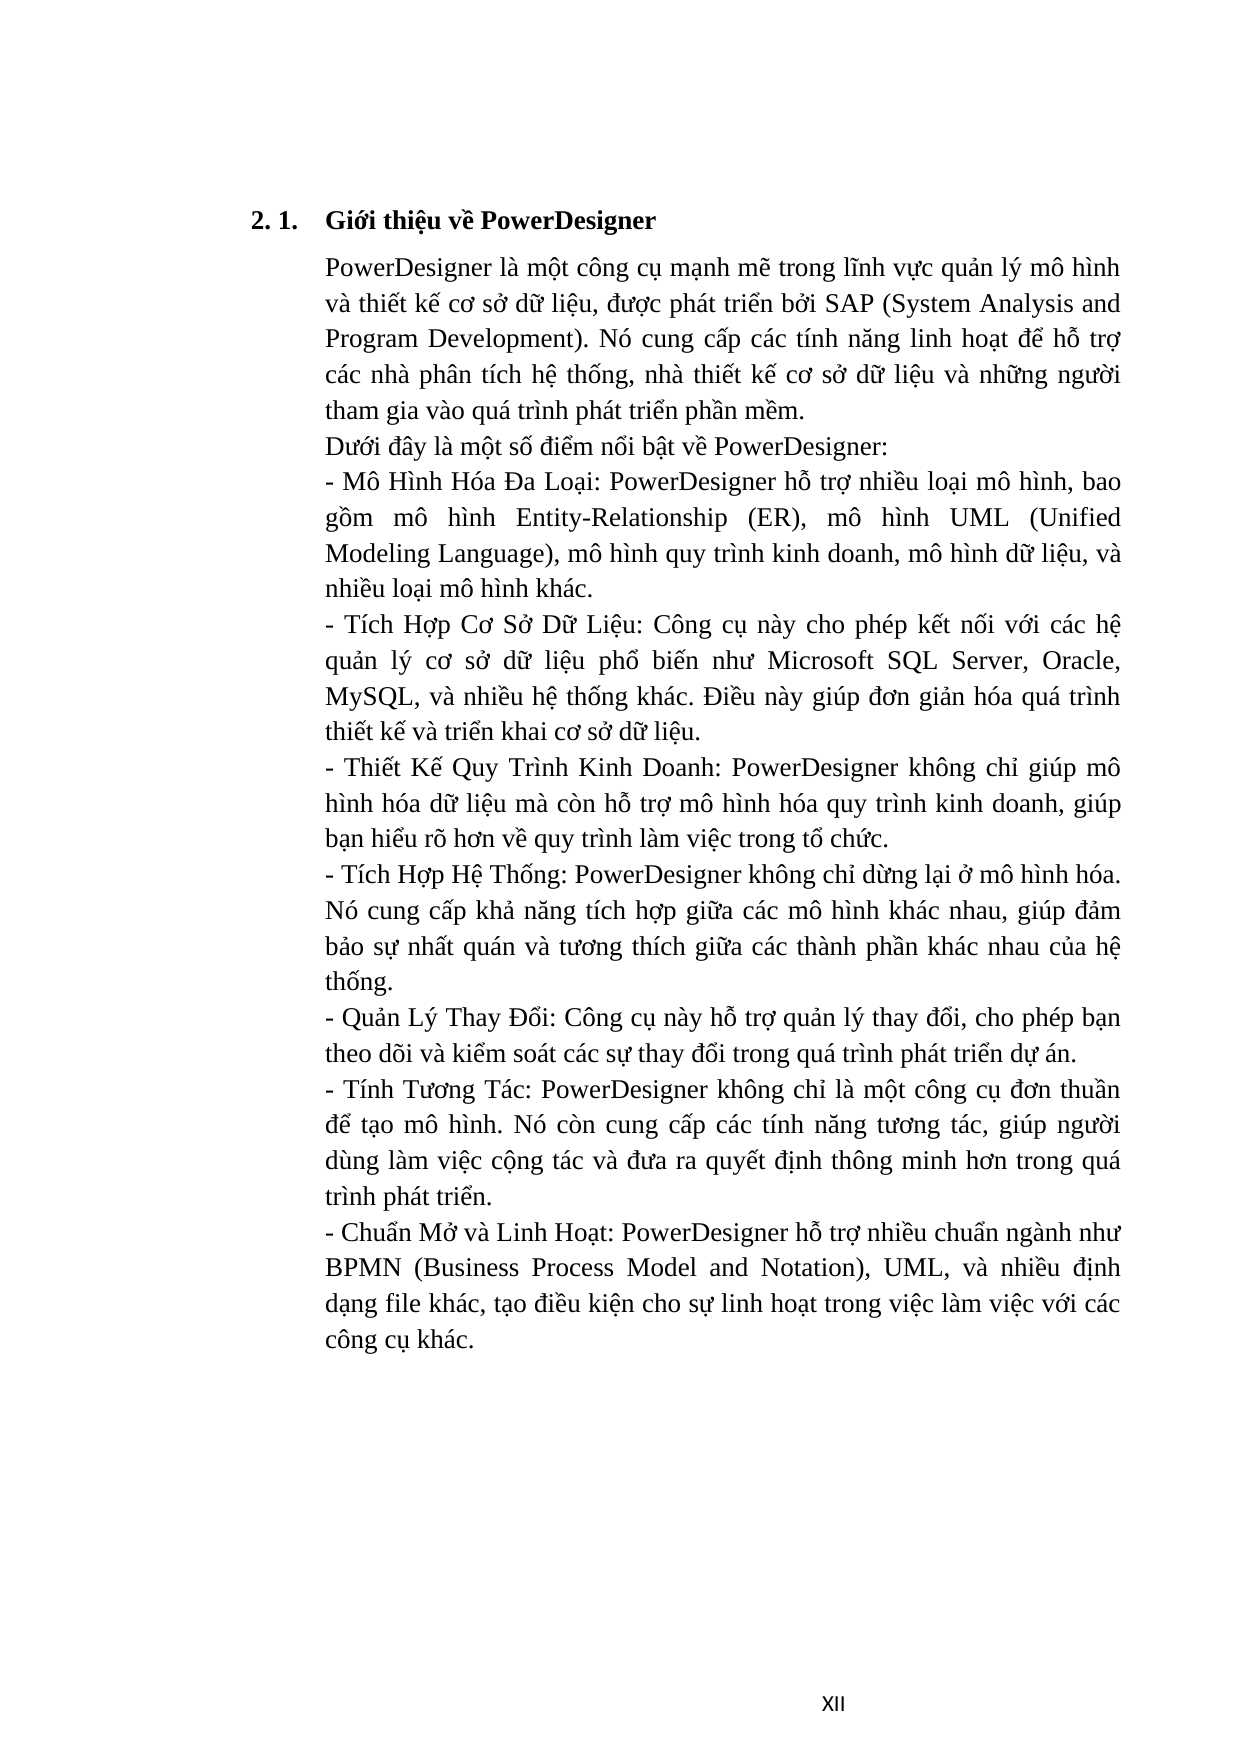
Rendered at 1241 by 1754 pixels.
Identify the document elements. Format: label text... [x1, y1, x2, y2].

text - Tích Hợp Cơ Sở Dữ Liệu: Công cụ này cho phép kết nối với các hệ quản lý cơ sở dữ liệu phổ biến như Microsoft SQL Server, Oracle, MySQL, và nhiều hệ thống khác. Điều này giúp đơn giản hóa quá trình thiết kế và triển khai cơ sở dữ liệu. [325, 608, 1122, 747]
text - Chuẩn Mở và Linh Hoạt: PowerDesigner hỗ trợ nhiều chuẩn ngành như BPMN (Business Process Model and Notation), UML, và nhiều định dạng file khác, tạo điều kiện cho sự linh hoạt trong việc làm việc với các công cụ khác. [325, 1216, 1122, 1354]
text - Mô Hình Hóa Đa Loại: PowerDesigner hỗ trợ nhiều loại mô hình, bao gồm mô hình Entity-Relationship (ER), mô hình UML (Unified Modeling Language), mô hình quy trình kinh doanh, mô hình dữ liệu, và nhiều loại mô hình khác. [325, 465, 1122, 604]
subtitle Giới thiệu về PowerDesigner [251, 204, 1122, 235]
text - Thiết Kế Quy Trình Kinh Doanh: PowerDesigner không chỉ giúp mô hình hóa dữ liệu mà còn hỗ trợ mô hình hóa quy trình kinh doanh, giúp bạn hiểu rõ hơn về quy trình làm việc trong tổ chức. [325, 751, 1122, 854]
text - Tính Tương Tác: PowerDesigner không chỉ là một công cụ đơn thuần để tạo mô hình. Nó còn cung cấp các tính năng tương tác, giúp người dùng làm việc cộng tác và đưa ra quyết định thông minh hơn trong quá trình phát triển. [325, 1073, 1122, 1211]
text PowerDesigner là một công cụ mạnh mẽ trong lĩnh vực quản lý mô hình và thiết kế cơ sở dữ liệu, được phát triển bởi SAP (System Analysis and Program Development). Nó cung cấp các tính năng linh hoạt để hỗ trợ các nhà phân tích hệ thống, nhà thiết kế cơ sở dữ liệu và những người tham gia vào quá trình phát triển phần mềm. [325, 251, 1122, 425]
text Dưới đây là một số điểm nổi bật về PowerDesigner: [325, 429, 1122, 461]
text - Quản Lý Thay Đổi: Công cụ này hỗ trợ quản lý thay đổi, cho phép bạn theo dõi và kiểm soát các sự thay đổi trong quá trình phát triển dự án. [325, 1001, 1122, 1068]
text - Tích Hợp Hệ Thống: PowerDesigner không chỉ dừng lại ở mô hình hóa. Nó cung cấp khả năng tích hợp giữa các mô hình khác nhau, giúp đảm bảo sự nhất quán và tương thích giữa các thành phần khác nhau của hệ thống. [325, 858, 1122, 997]
